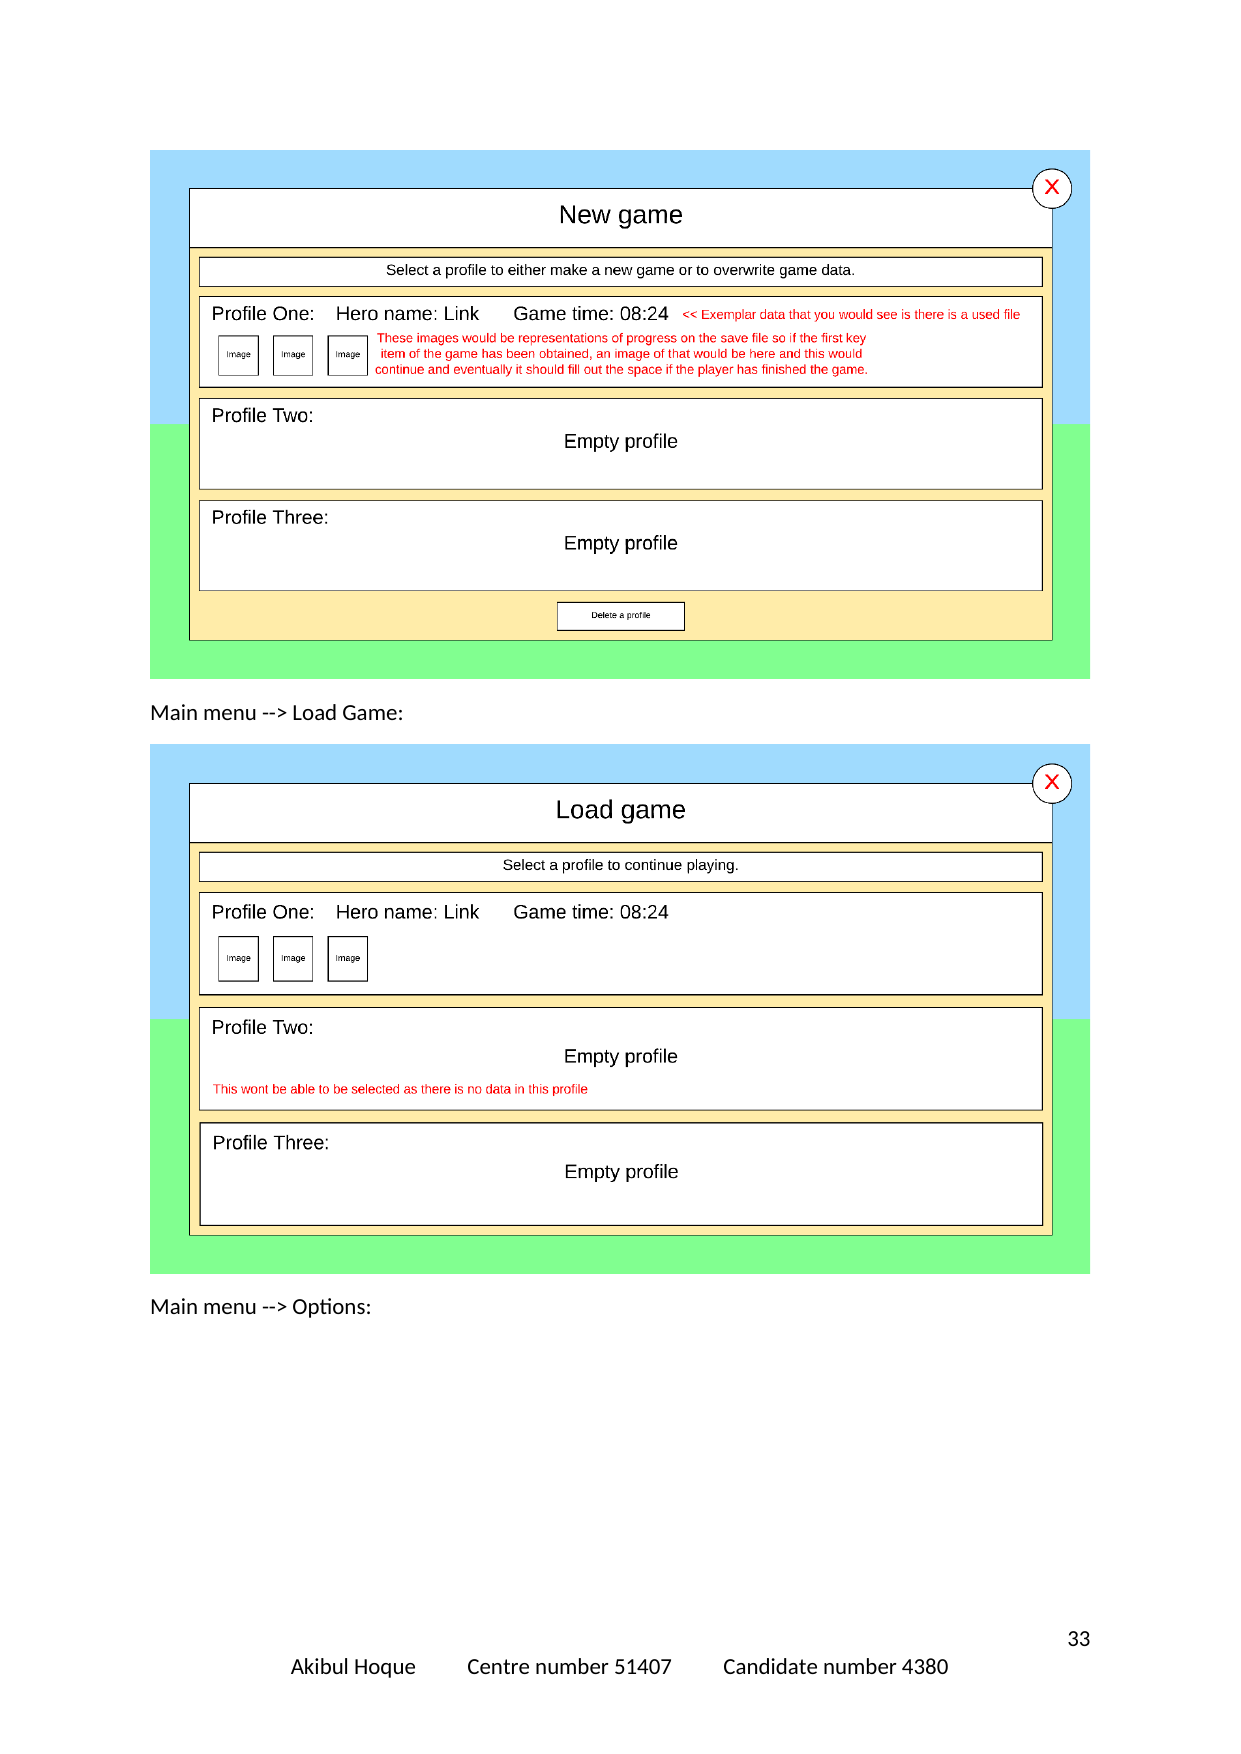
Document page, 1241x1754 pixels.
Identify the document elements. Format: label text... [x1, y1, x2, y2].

text Main menu --> Options: [150, 1292, 1090, 1320]
text Main menu --> Load Game: [150, 698, 1090, 726]
picture [150, 744, 1091, 1274]
picture [150, 150, 1091, 679]
